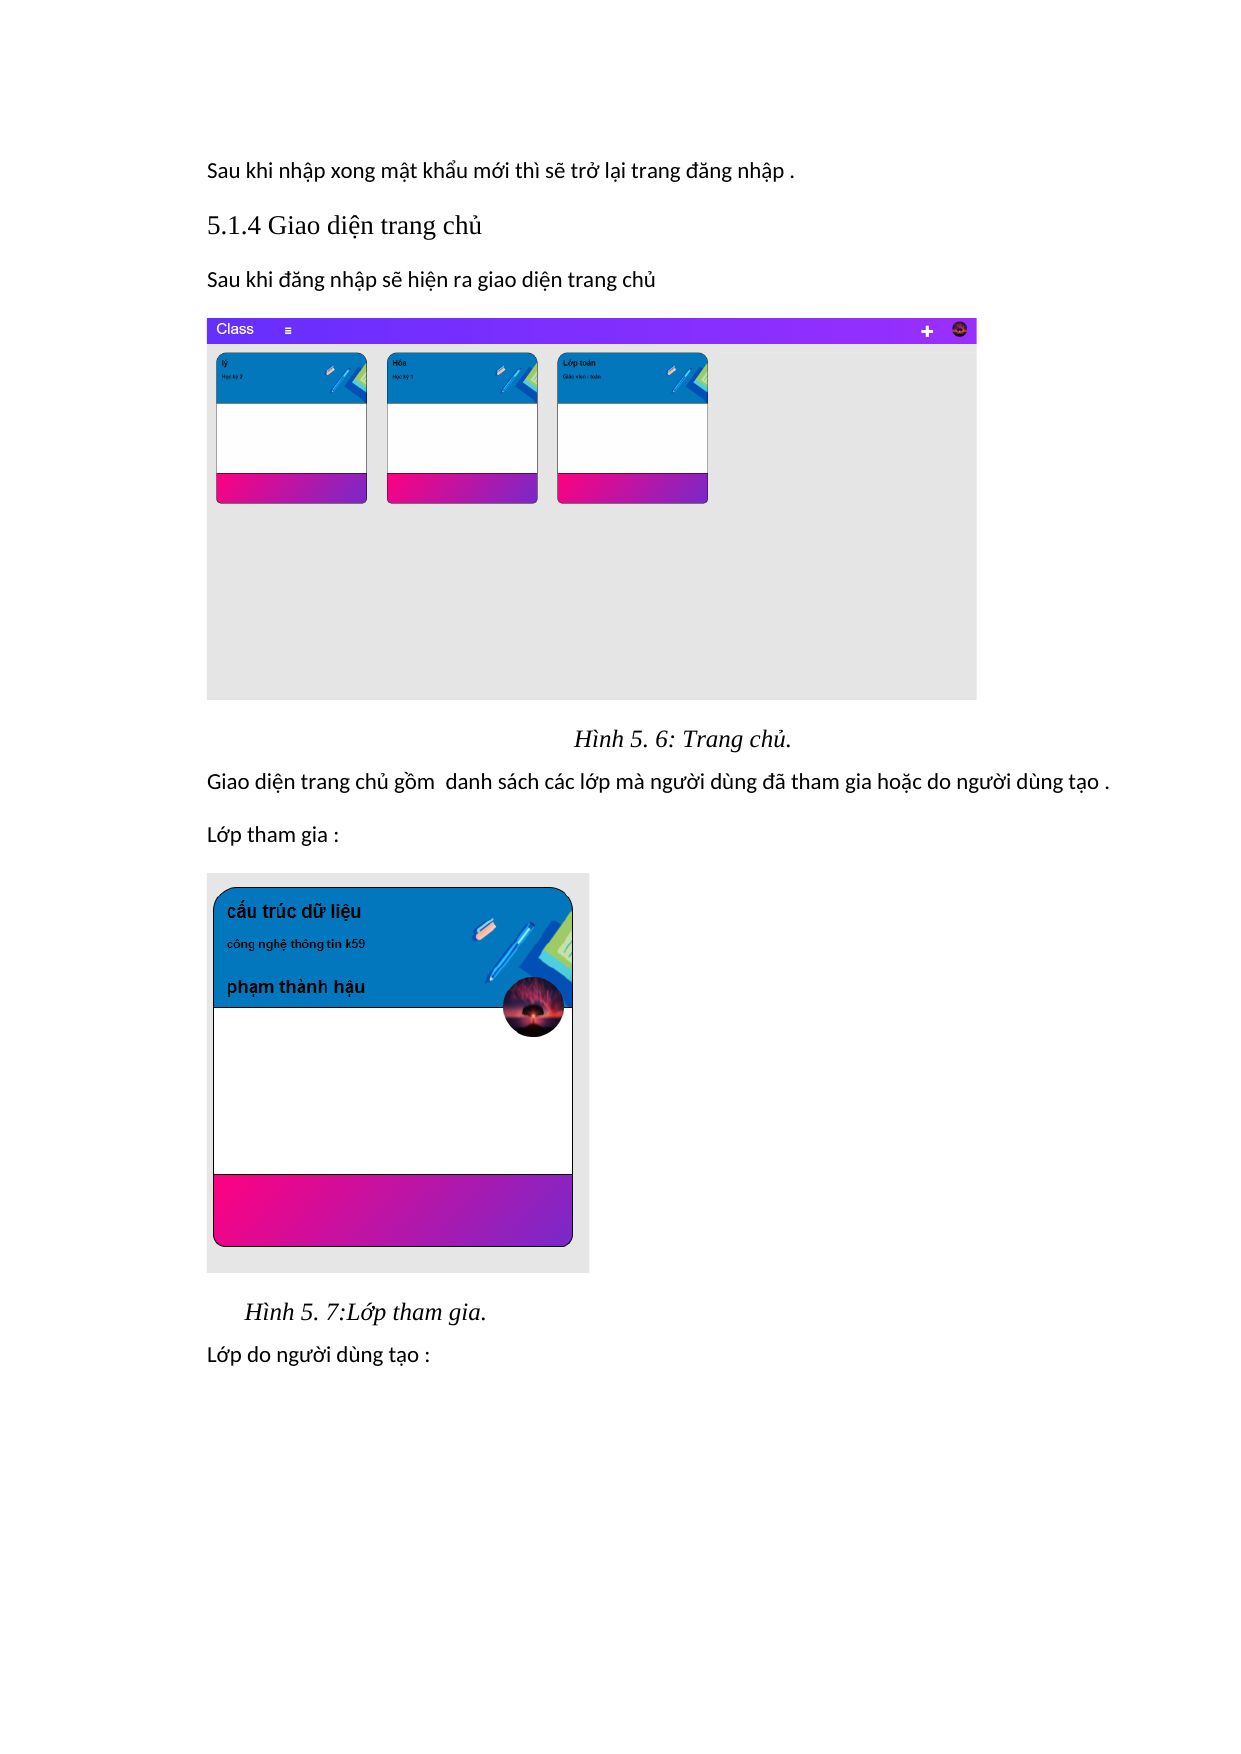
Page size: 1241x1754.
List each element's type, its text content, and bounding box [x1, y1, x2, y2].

text Giao diện trang chủ gồm danh sách các lớp mà người dùng đã tham gia hoặc do người dùng tạo . [207, 767, 1122, 795]
picture [206, 873, 590, 1273]
text Lớp tham gia : [207, 820, 1122, 848]
picture [206, 318, 977, 700]
text Lớp do người dùng tạo : [207, 1341, 1122, 1369]
text Sau khi đăng nhập sẽ hiện ra giao diện trang chủ [207, 265, 1122, 293]
text 5.1.4 Giao diện trang chủ [207, 209, 1122, 240]
text Sau khi nhập xong mật khẩu mới thì sẽ trở lại trang đăng nhập . [207, 156, 1122, 184]
